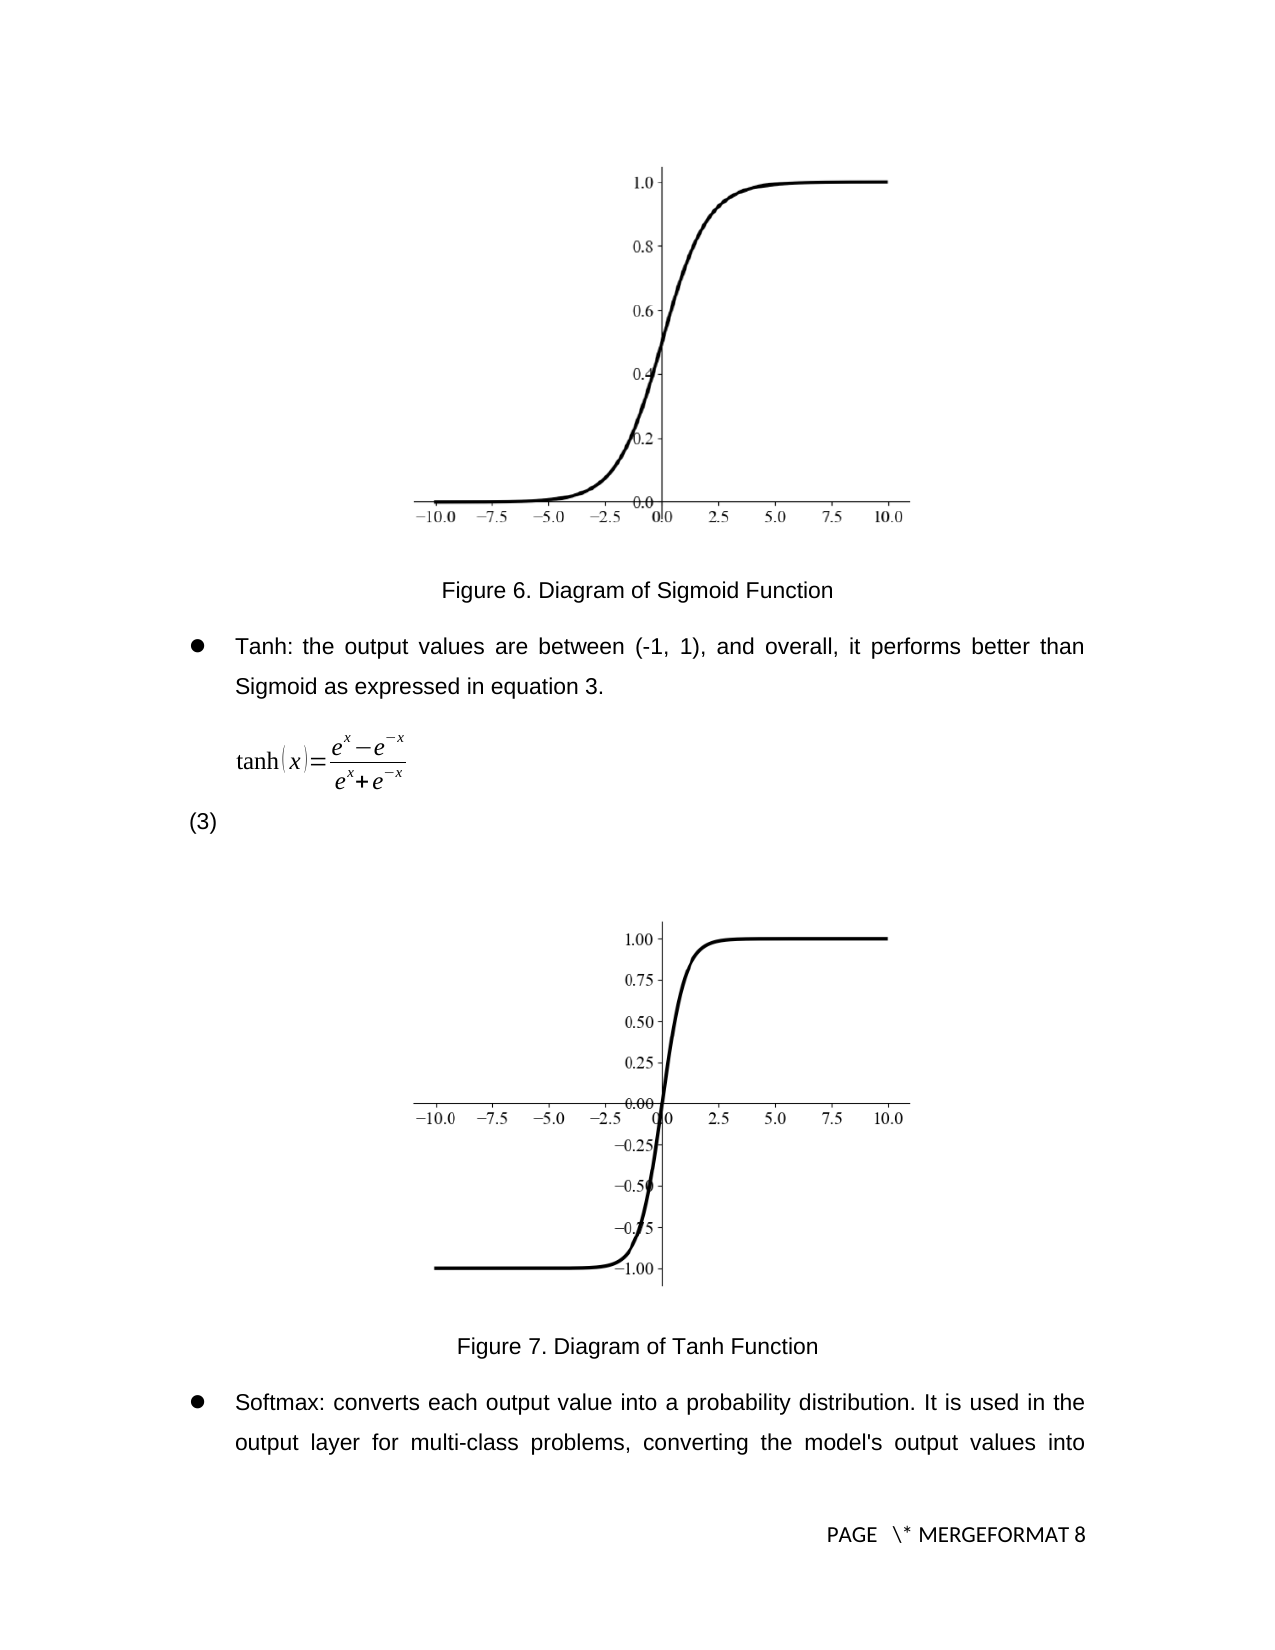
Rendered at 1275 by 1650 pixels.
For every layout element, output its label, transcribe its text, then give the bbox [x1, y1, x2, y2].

text (3) [189, 729, 1086, 834]
text Figure 6. Diagram of Sigmoid Function [189, 577, 1086, 603]
picture [394, 903, 927, 1303]
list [189, 1389, 1086, 1455]
list Tanh: the output values are between (-1, 1), and overall, it performs better than Sigmoid as expressed in equation 3. [189, 633, 1086, 699]
picture [394, 147, 927, 547]
text Figure 7. Diagram of Tanh Function [189, 1333, 1086, 1359]
